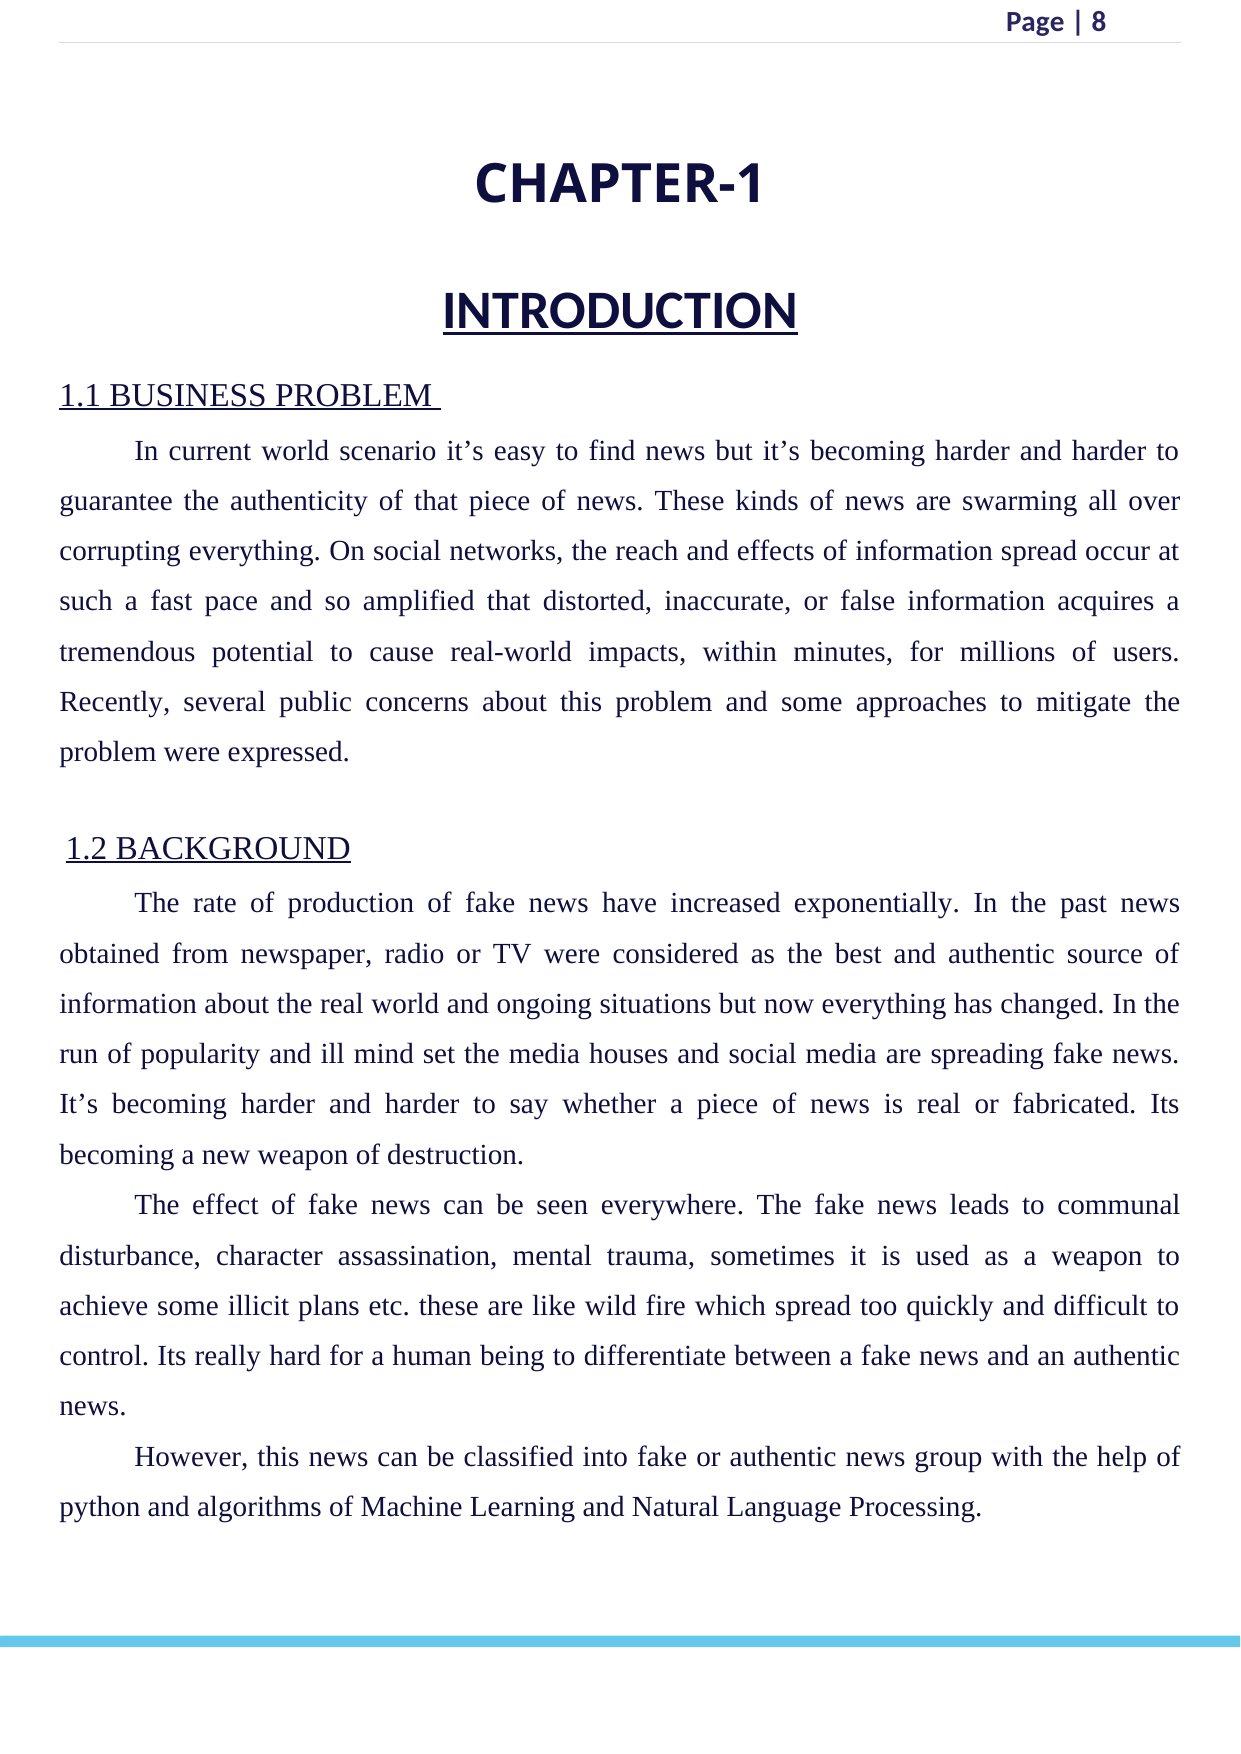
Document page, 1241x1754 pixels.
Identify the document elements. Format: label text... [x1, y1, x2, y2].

text INTRODUCTION [59, 276, 1181, 342]
text However, this news can be classified into fake or authentic news group with the help of python and algorithms of Machine Learning and Natural Language Processing. [59, 1439, 1181, 1523]
text CHAPTER-1 [59, 144, 1181, 218]
text The rate of production of fake news have increased exponentially. In the past news obtained from newspaper, radio or TV were considered as the best and authentic source of information about the real world and ongoing situations but now everything has changed. In the run of popularity and ill mind set the media houses and social media are spreading fake news. It’s becoming harder and harder to say whether a piece of news is real or fabricated. Its becoming a new weapon of destruction. [59, 885, 1181, 1171]
text 1.2 BACKGROUND [59, 828, 1181, 866]
text The effect of fake news can be seen everywhere. The fake news leads to communal disturbance, character assassination, mental trauma, sometimes it is used as a weapon to achieve some illicit plans etc. these are like wild fire which spread too quickly and difficult to control. Its really hard for a human being to differentiate between a fake news and an authentic news. [59, 1187, 1181, 1422]
text 1.1 BUSINESS PROBLEM [59, 375, 1181, 413]
text In current world scenario it’s easy to find news but it’s becoming harder and harder to guarantee the authenticity of that piece of news. These kinds of news are swarming all over corrupting everything. On social networks, the reach and effects of information spread occur at such a fast pace and so amplified that distorted, inaccurate, or false information acquires a tremendous potential to cause real-world impacts, within minutes, for millions of users. Recently, several public concerns about this problem and some approaches to mitigate the problem were expressed. [59, 433, 1181, 768]
